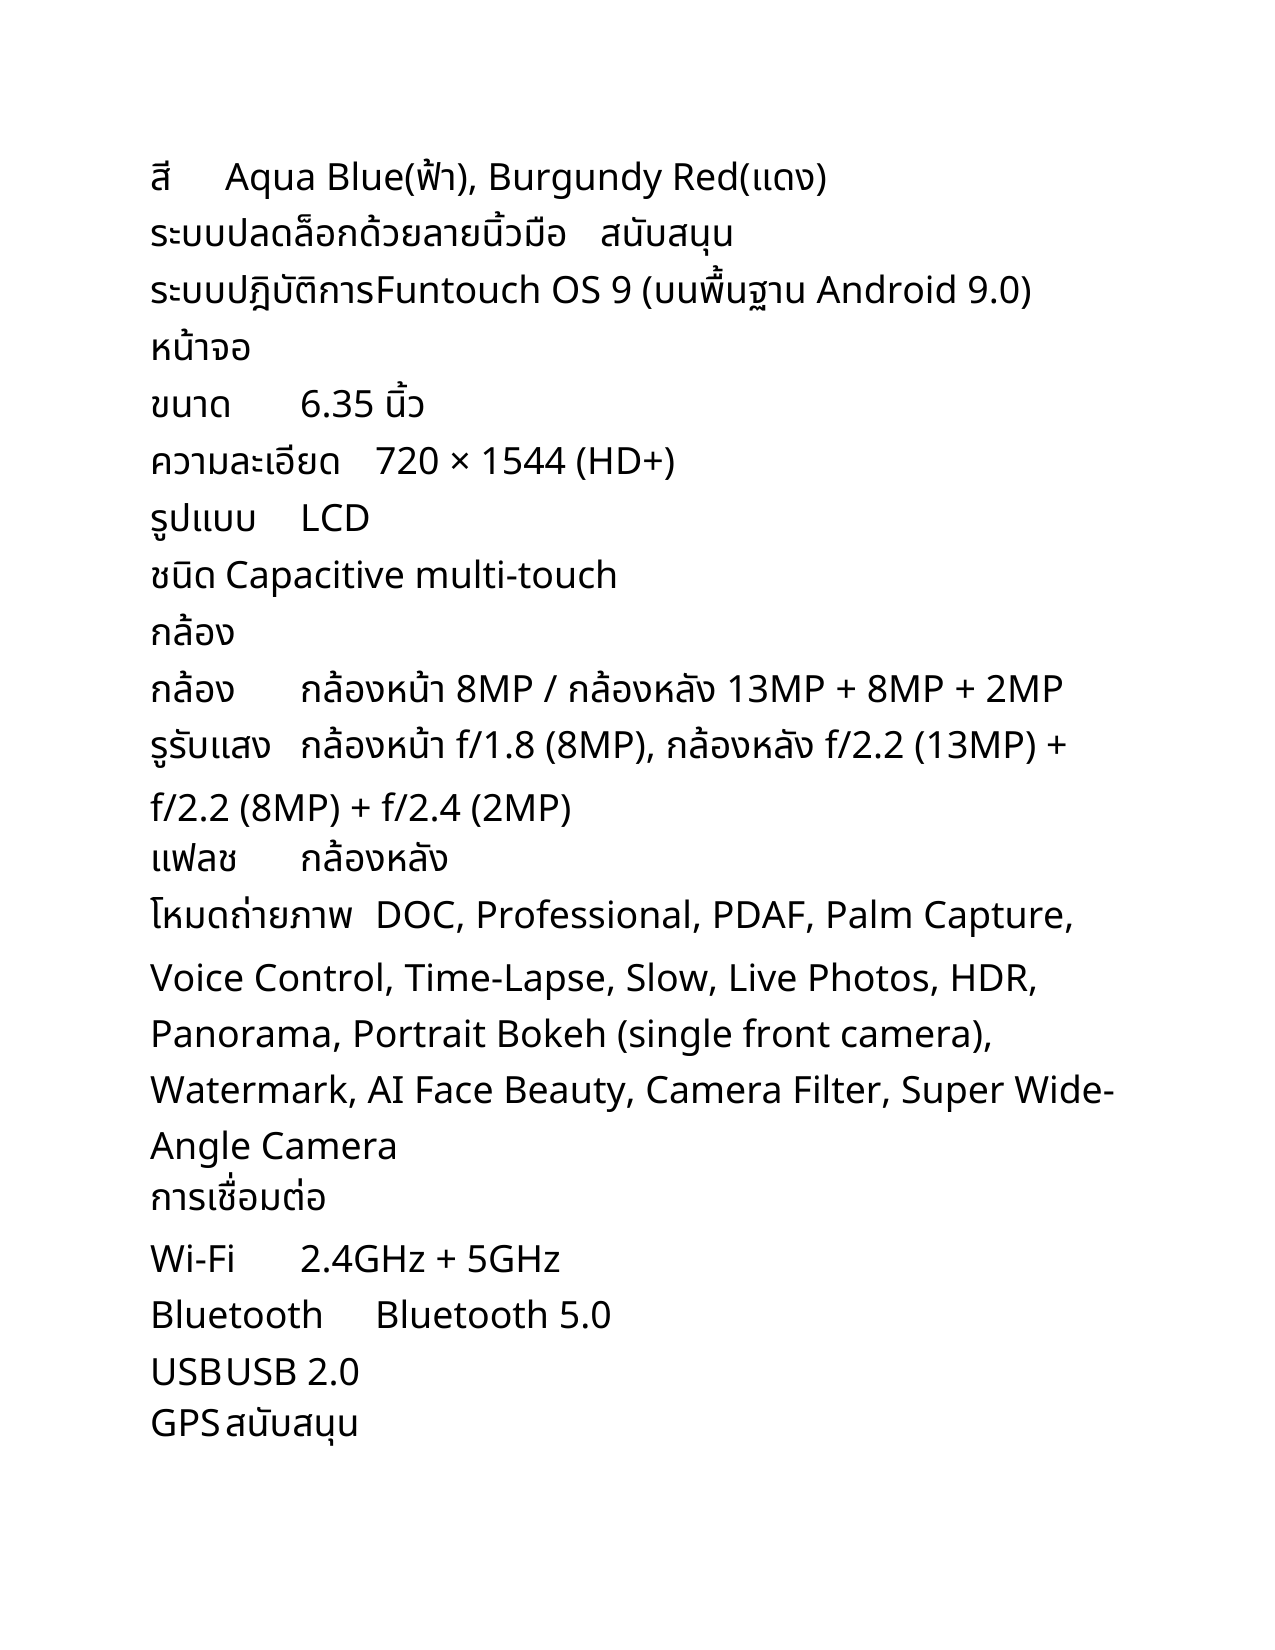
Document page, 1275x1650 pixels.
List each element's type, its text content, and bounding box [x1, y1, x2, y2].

text ระบบปฎิบัติการ Funtouch OS 9 (บนพื้นฐาน Android 9.0) [150, 264, 1125, 321]
text ชนิด Capacitive multi-touch [150, 548, 1125, 605]
text ความละเอียด 720 × 1544 (HD+) [150, 434, 1125, 491]
text ขนาด 6.35 นิ้ว [150, 377, 1125, 434]
text กล้อง กล้องหน้า 8MP / กล้องหลัง 13MP + 8MP + 2MP [150, 662, 1125, 719]
text Bluetooth Bluetooth 5.0 [150, 1284, 1125, 1340]
text แฟลช กล้องหลัง [150, 832, 1125, 889]
text โหมดถ่ายภาพ DOC, Professional, PDAF, Palm Capture, Voice Control, Time-Lapse, Slow, Live Photos, HDR, Panorama, Portrait Bokeh (single front camera), Watermark, AI Face Beauty, Camera Filter, Super Wide-Angle Camera [150, 889, 1125, 1171]
text Wi-Fi 2.4GHz + 5GHz [150, 1227, 1125, 1284]
text กล้อง [150, 605, 1125, 662]
text USB USB 2.0 [150, 1340, 1125, 1396]
text รูปแบบ LCD [150, 491, 1125, 548]
text หน้าจอ [150, 321, 1125, 377]
text ระบบปลดล็อกด้วยลายนิ้วมือ สนับสนุน [150, 207, 1125, 264]
text การเชื่อมต่อ [150, 1171, 1125, 1227]
text รูรับแสง กล้องหน้า f/1.8 (8MP), กล้องหลัง f/2.2 (13MP) + f/2.2 (8MP) + f/2.4 (2MP) [150, 719, 1125, 832]
text GPS สนับสนุน [150, 1396, 1125, 1453]
text สี Aqua Blue(ฟ้า), Burgundy Red(แดง) [150, 150, 1125, 207]
